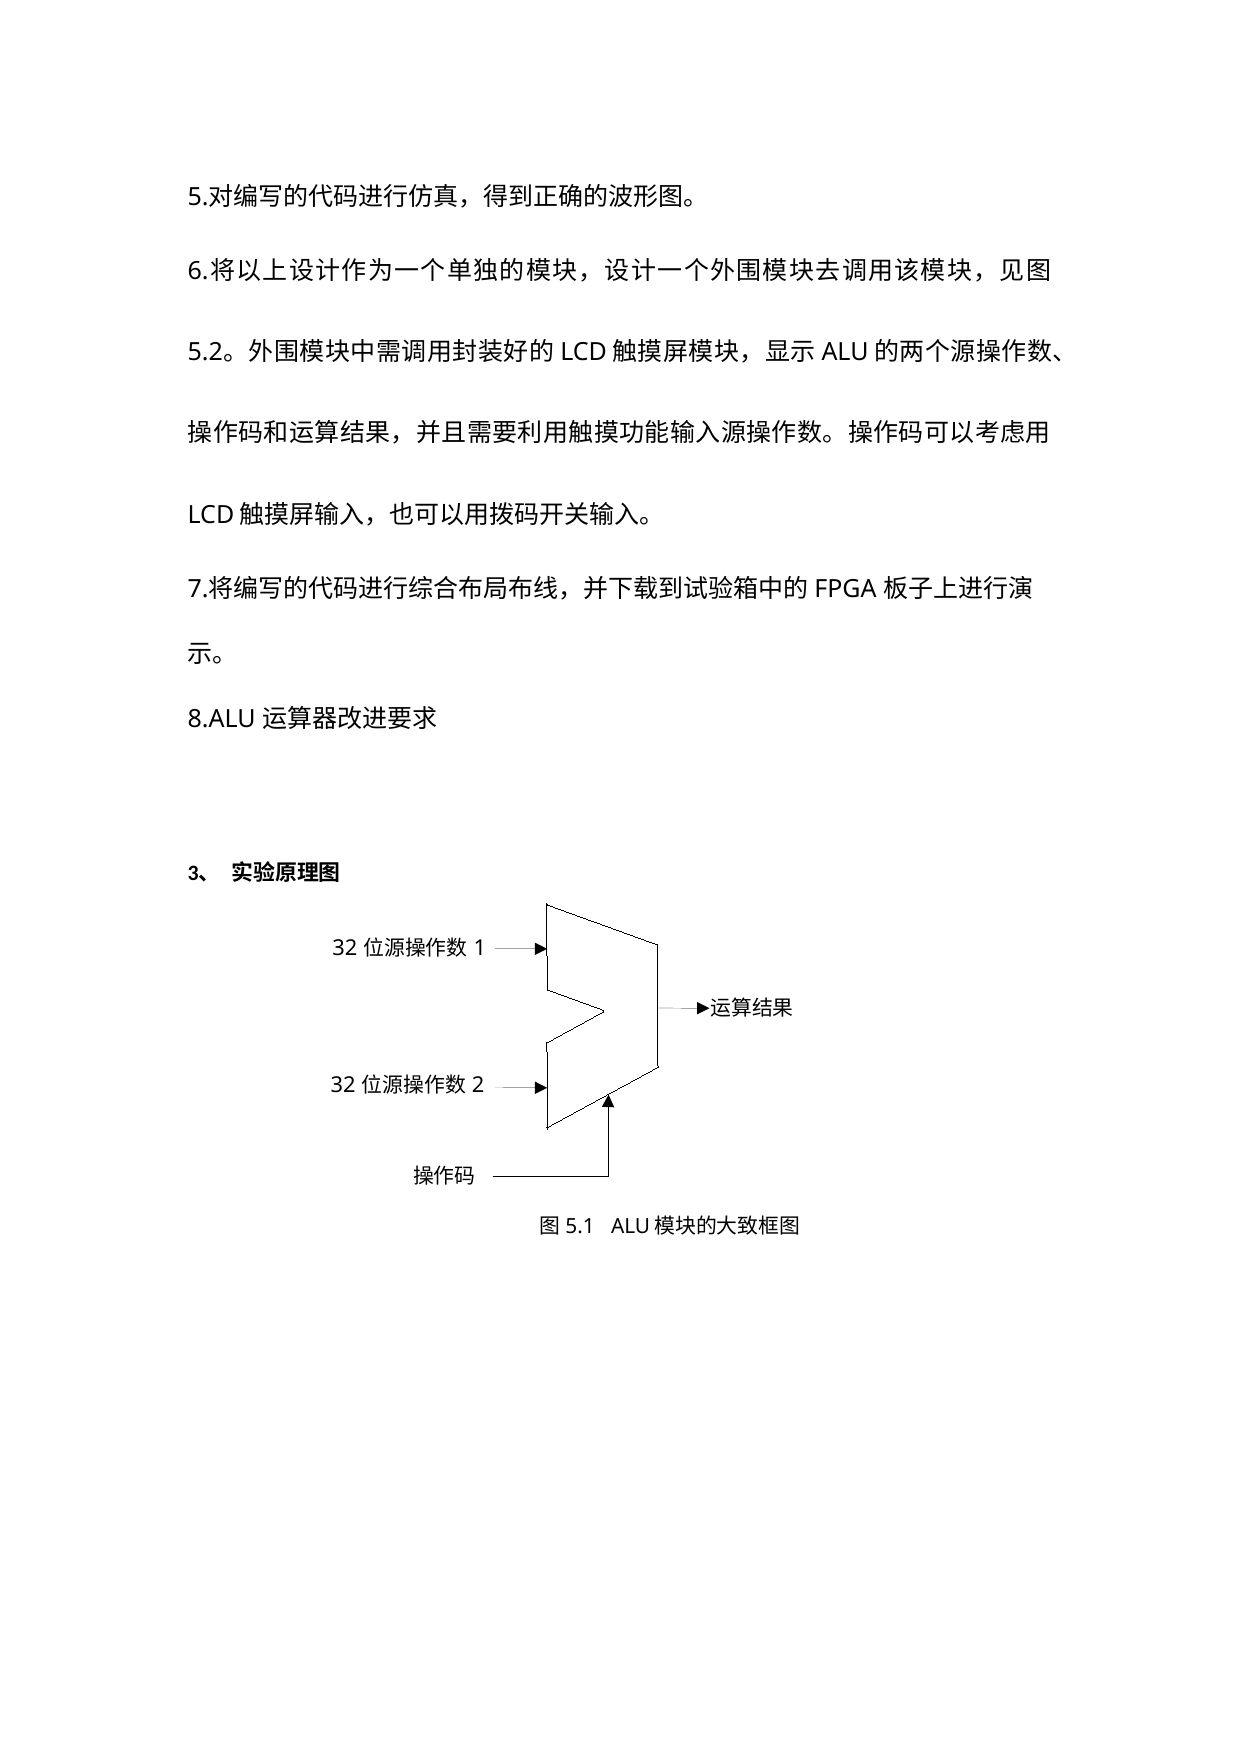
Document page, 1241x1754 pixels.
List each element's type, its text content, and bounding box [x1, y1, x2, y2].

list 实验原理图 [187, 855, 1053, 887]
list 5.对编写的代码进行仿真，得到正确的波形图。 [187, 162, 1053, 227]
text 7.将编写的代码进行综合布局布线，并下载到试验箱中的 FPGA 板子上进行演示。 [187, 554, 1053, 684]
list 6.将以上设计作为一个单独的模块，设计一个外围模块去调用该模块，见图5.2。外围模块中需调用封装好的LCD触摸屏模块，显示ALU的两个源操作数、操作码和运算结果，并且需要利用触摸功能输入源操作数。操作码可以考虑用LCD触摸屏输入，也可以用拨码开关输入。 [187, 236, 1053, 545]
text 8.ALU 运算器改进要求 [187, 684, 1053, 749]
